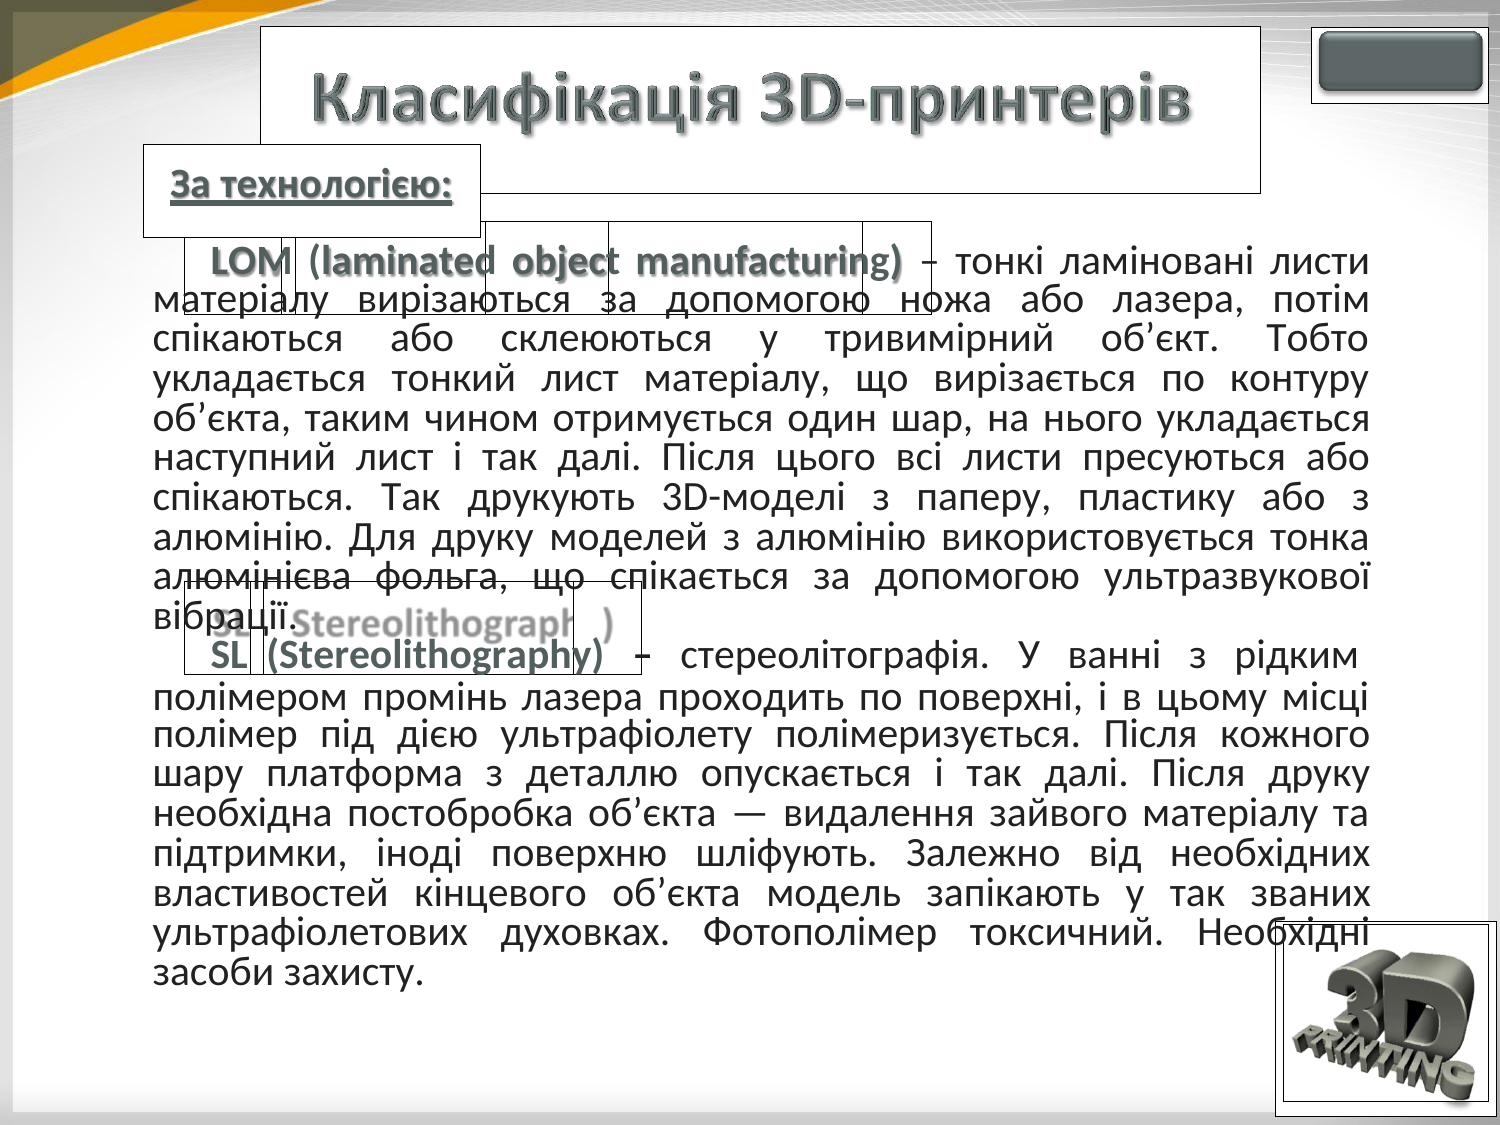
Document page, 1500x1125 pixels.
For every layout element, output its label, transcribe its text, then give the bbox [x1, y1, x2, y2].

text полімером промінь лазера проходить по поверхні, і в цьому місці полімер під дією ультрафіолету полімеризується. Після кожного шару платформа з деталлю опускається і так далі. Після друку необхідна постобробка об’єкта — видалення зайвого матеріалу та підтримки, іноді поверхню шліфують. Залежно від необхідних властивостей кінцевого об’єкта модель запікають у так званих ультрафіолетових духовках. Фотополімер токсичний. Необхідні засоби захисту. [152, 678, 1371, 996]
text SL (Stereolithography) – стереолітографія. У ванні з рідким [210, 640, 935, 675]
text SL (Stereolithography) – стереолітографія. У ванні з рідким [939, 640, 1467, 675]
subtitle За технологією: [170, 157, 1467, 208]
picture [0, 0, 1500, 1125]
text LOM (laminated object manufacturing) – тонкі ламіновані листи матеріалу вирізаються за допомогою ножа або лазера, потім спікаються або склеюються у тривимірний об’єкт. Тобто укладається тонкий лист матеріалу, що вирізається по контуру об’єкта, таким чином отримується один шар, на нього укладається наступний лист і так далі. Після цього всі листи пресуються або спікаються. Так друкують 3D-моделі з паперу, пластику або з алюмінію. Для друку моделей з алюмінію використовується тонка алюмінієва фольга, що спікається за допомогою ультразвукової вібрації. [152, 243, 1370, 640]
